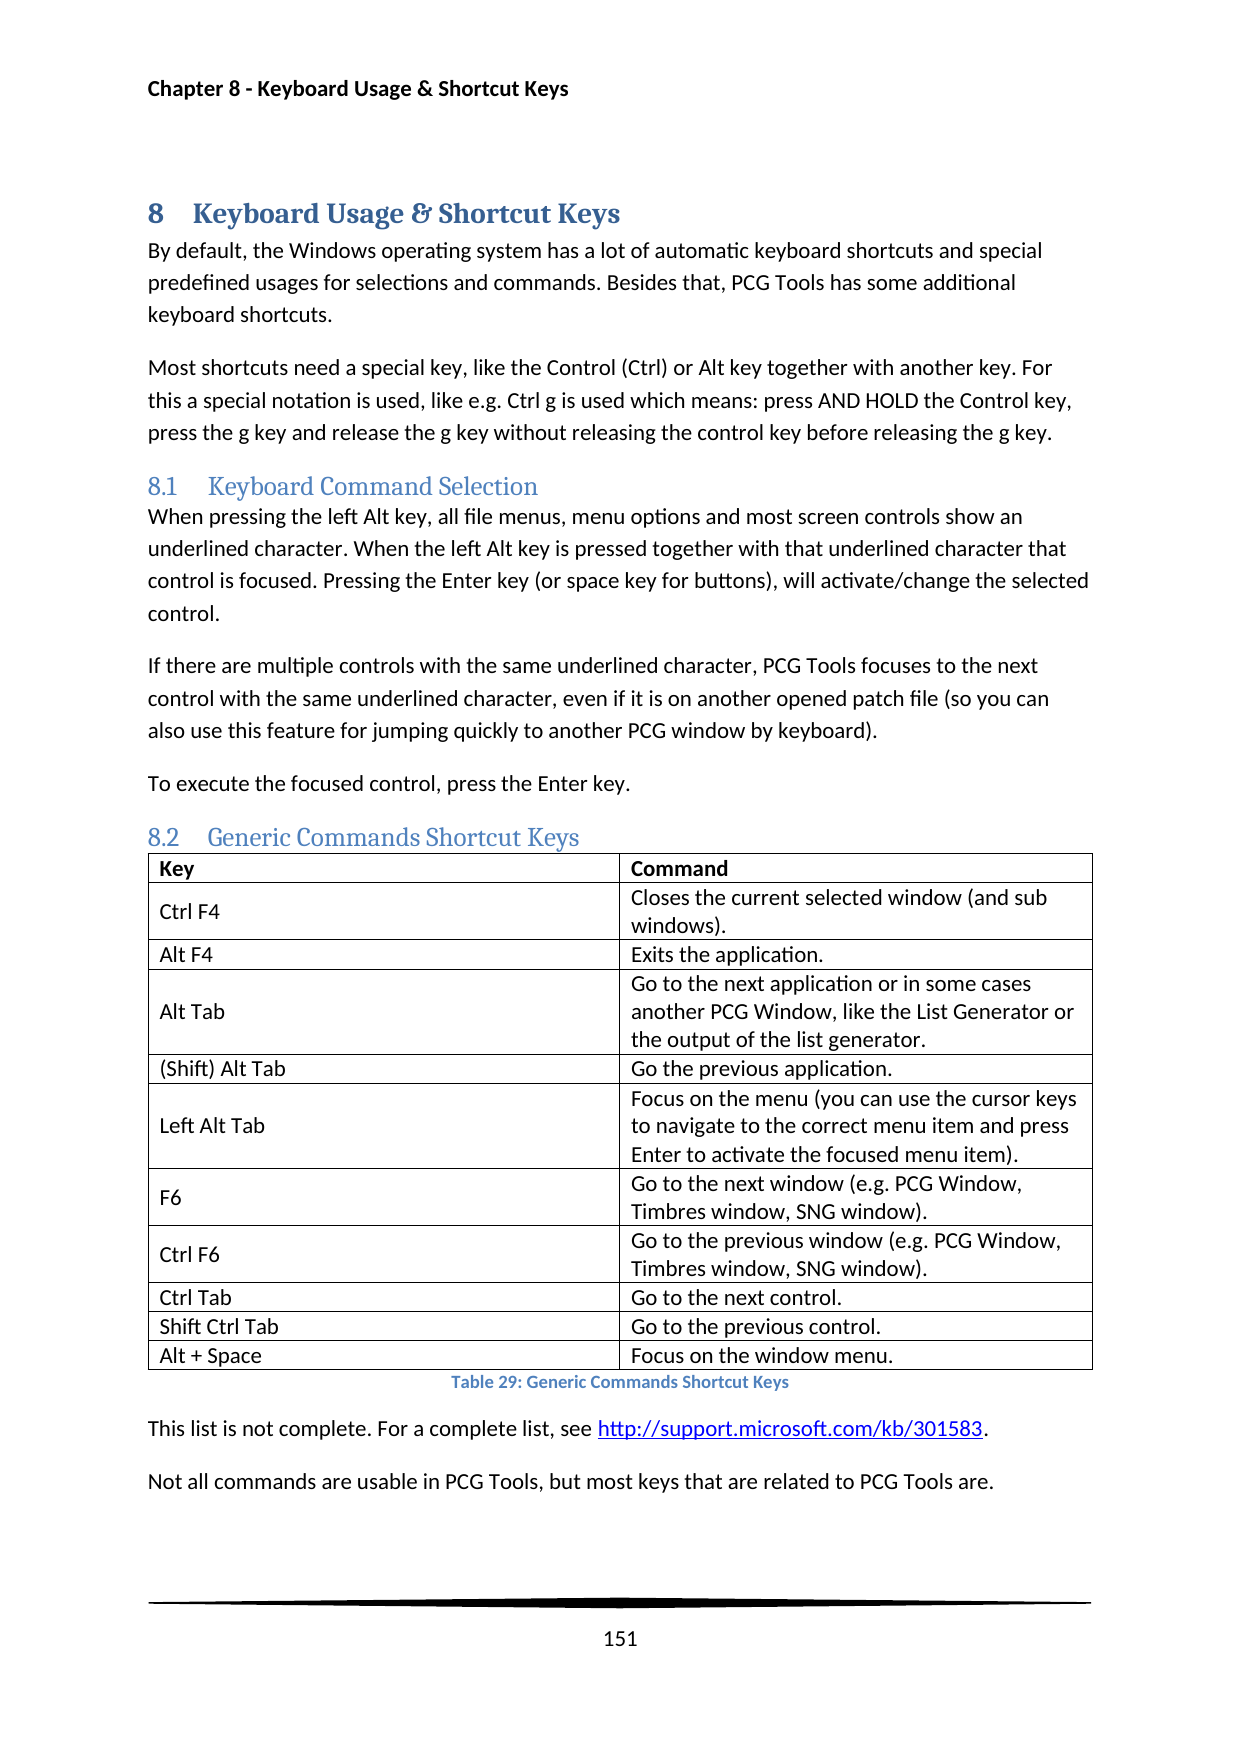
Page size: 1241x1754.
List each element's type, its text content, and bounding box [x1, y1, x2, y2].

subtitle Keyboard Command Selection [148, 471, 1093, 502]
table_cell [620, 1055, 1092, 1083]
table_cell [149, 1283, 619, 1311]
text This list is not complete. For a complete list, see http://support.microsoft.com/kb/301583. [148, 1414, 1093, 1442]
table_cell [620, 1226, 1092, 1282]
text Not all commands are usable in PCG Tools, but most keys that are related to PCG Tools are. [148, 1467, 1093, 1495]
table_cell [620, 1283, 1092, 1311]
text By default, the Windows operating system has a lot of automatic keyboard shortcuts and special predefined usages for selections and commands. Besides that, PCG Tools has some additional keyboard shortcuts. [148, 236, 1093, 328]
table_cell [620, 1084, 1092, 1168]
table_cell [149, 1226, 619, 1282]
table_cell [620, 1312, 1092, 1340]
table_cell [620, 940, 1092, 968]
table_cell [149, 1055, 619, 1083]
subtitle Generic Commands Shortcut Keys [148, 822, 1093, 853]
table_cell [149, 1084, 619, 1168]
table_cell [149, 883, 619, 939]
text If there are multiple controls with the same underlined character, PCG Tools focuses to the next control with the same underlined character, even if it is on another opened patch file (so you can also use this feature for jumping quickly to another PCG window by keyboard). [148, 652, 1093, 744]
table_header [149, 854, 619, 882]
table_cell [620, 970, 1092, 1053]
text To execute the focused control, press the Enter key. [148, 769, 1093, 797]
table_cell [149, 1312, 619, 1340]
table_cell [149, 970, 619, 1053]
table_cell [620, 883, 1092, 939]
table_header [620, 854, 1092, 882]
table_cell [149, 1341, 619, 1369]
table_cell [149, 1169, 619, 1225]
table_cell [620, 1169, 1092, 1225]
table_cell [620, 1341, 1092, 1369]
subtitle Keyboard Usage & Shortcut Keys [148, 198, 1093, 231]
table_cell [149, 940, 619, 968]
text When pressing the left Alt key, all file menus, menu options and most screen controls show an underlined character. When the left Alt key is pressed together with that underlined character that control is focused. Pressing the Enter key (or space key for buttons), will activate/change the selected control. [148, 502, 1093, 627]
text Most shortcuts need a special key, like the Control (Ctrl) or Alt key together with another key. For this a special notation is used, like e.g. Ctrl g is used which means: press AND HOLD the Control key, press the g key and release the g key without releasing the control key before releasing the g key. [148, 353, 1093, 446]
